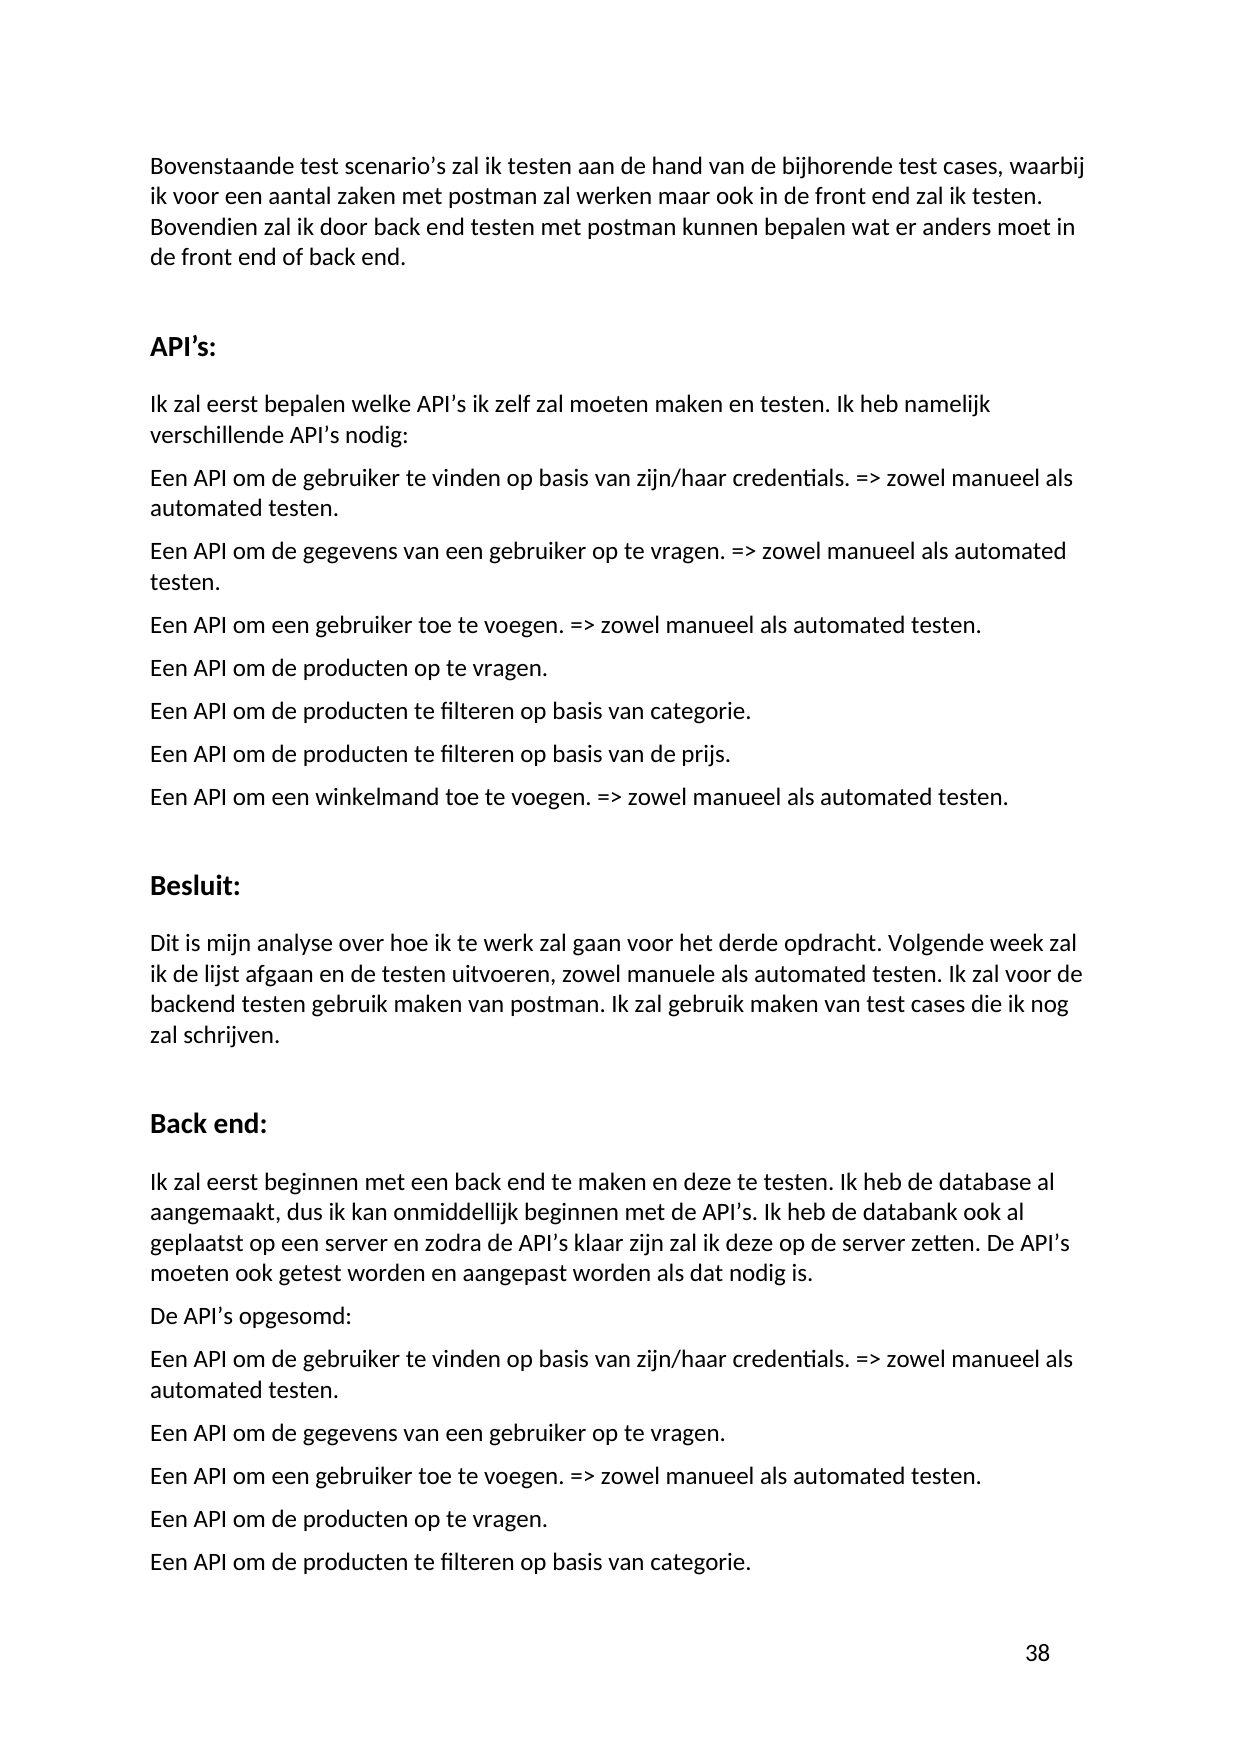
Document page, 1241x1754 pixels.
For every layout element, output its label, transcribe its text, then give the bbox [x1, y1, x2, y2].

text Een API om een gebruiker toe te voegen. => zowel manueel als automated testen. [150, 1460, 1090, 1491]
text Een API om de producten te filteren op basis van categorie. [150, 1546, 1090, 1577]
text Dit is mijn analyse over hoe ik te werk zal gaan voor het derde opdracht. Volgende week zal ik de lijst afgaan en de testen uitvoeren, zowel manuele als automated testen. Ik zal voor de backend testen gebruik maken van postman. Ik zal gebruik maken van test cases die ik nog zal schrijven. [150, 928, 1090, 1050]
text Een API om de gegevens van een gebruiker op te vragen. => zowel manueel als automated testen. [150, 535, 1090, 596]
text Bovenstaande test scenario’s zal ik testen aan de hand van de bijhorende test cases, waarbij ik voor een aantal zaken met postman zal werken maar ook in de front end zal ik testen. Bovendien zal ik door back end testen met postman kunnen bepalen wat er anders moet in de front end of back end. [150, 150, 1090, 272]
text Een API om de producten op te vragen. [150, 652, 1090, 682]
text Een API om de gebruiker te vinden op basis van zijn/haar credentials. => zowel manueel als automated testen. [150, 1343, 1090, 1404]
text Een API om de gebruiker te vinden op basis van zijn/haar credentials. => zowel manueel als automated testen. [150, 462, 1090, 523]
subtitle Besluit: [150, 867, 1090, 903]
text Een API om de gegevens van een gebruiker op te vragen. [150, 1417, 1090, 1447]
text Een API om de producten te filteren op basis van categorie. [150, 695, 1090, 725]
text De API’s opgesomd: [150, 1300, 1090, 1331]
text Een API om de producten te filteren op basis van de prijs. [150, 738, 1090, 768]
text Ik zal eerst bepalen welke API’s ik zelf zal moeten maken en testen. Ik heb namelijk verschillende API’s nodig: [150, 388, 1090, 449]
subtitle API’s: [150, 328, 1090, 363]
text Een API om de producten op te vragen. [150, 1503, 1090, 1533]
text Een API om een winkelmand toe te voegen. => zowel manueel als automated testen. [150, 781, 1090, 811]
text Een API om een gebruiker toe te voegen. => zowel manueel als automated testen. [150, 609, 1090, 639]
text Ik zal eerst beginnen met een back end te maken en deze te testen. Ik heb de database al aangemaakt, dus ik kan onmiddellijk beginnen met de API’s. Ik heb de databank ook al geplaatst op een server en zodra de API’s klaar zijn zal ik deze op de server zetten. De API’s moeten ook getest worden en aangepast worden als dat nodig is. [150, 1166, 1090, 1288]
subtitle Back end: [150, 1105, 1090, 1141]
